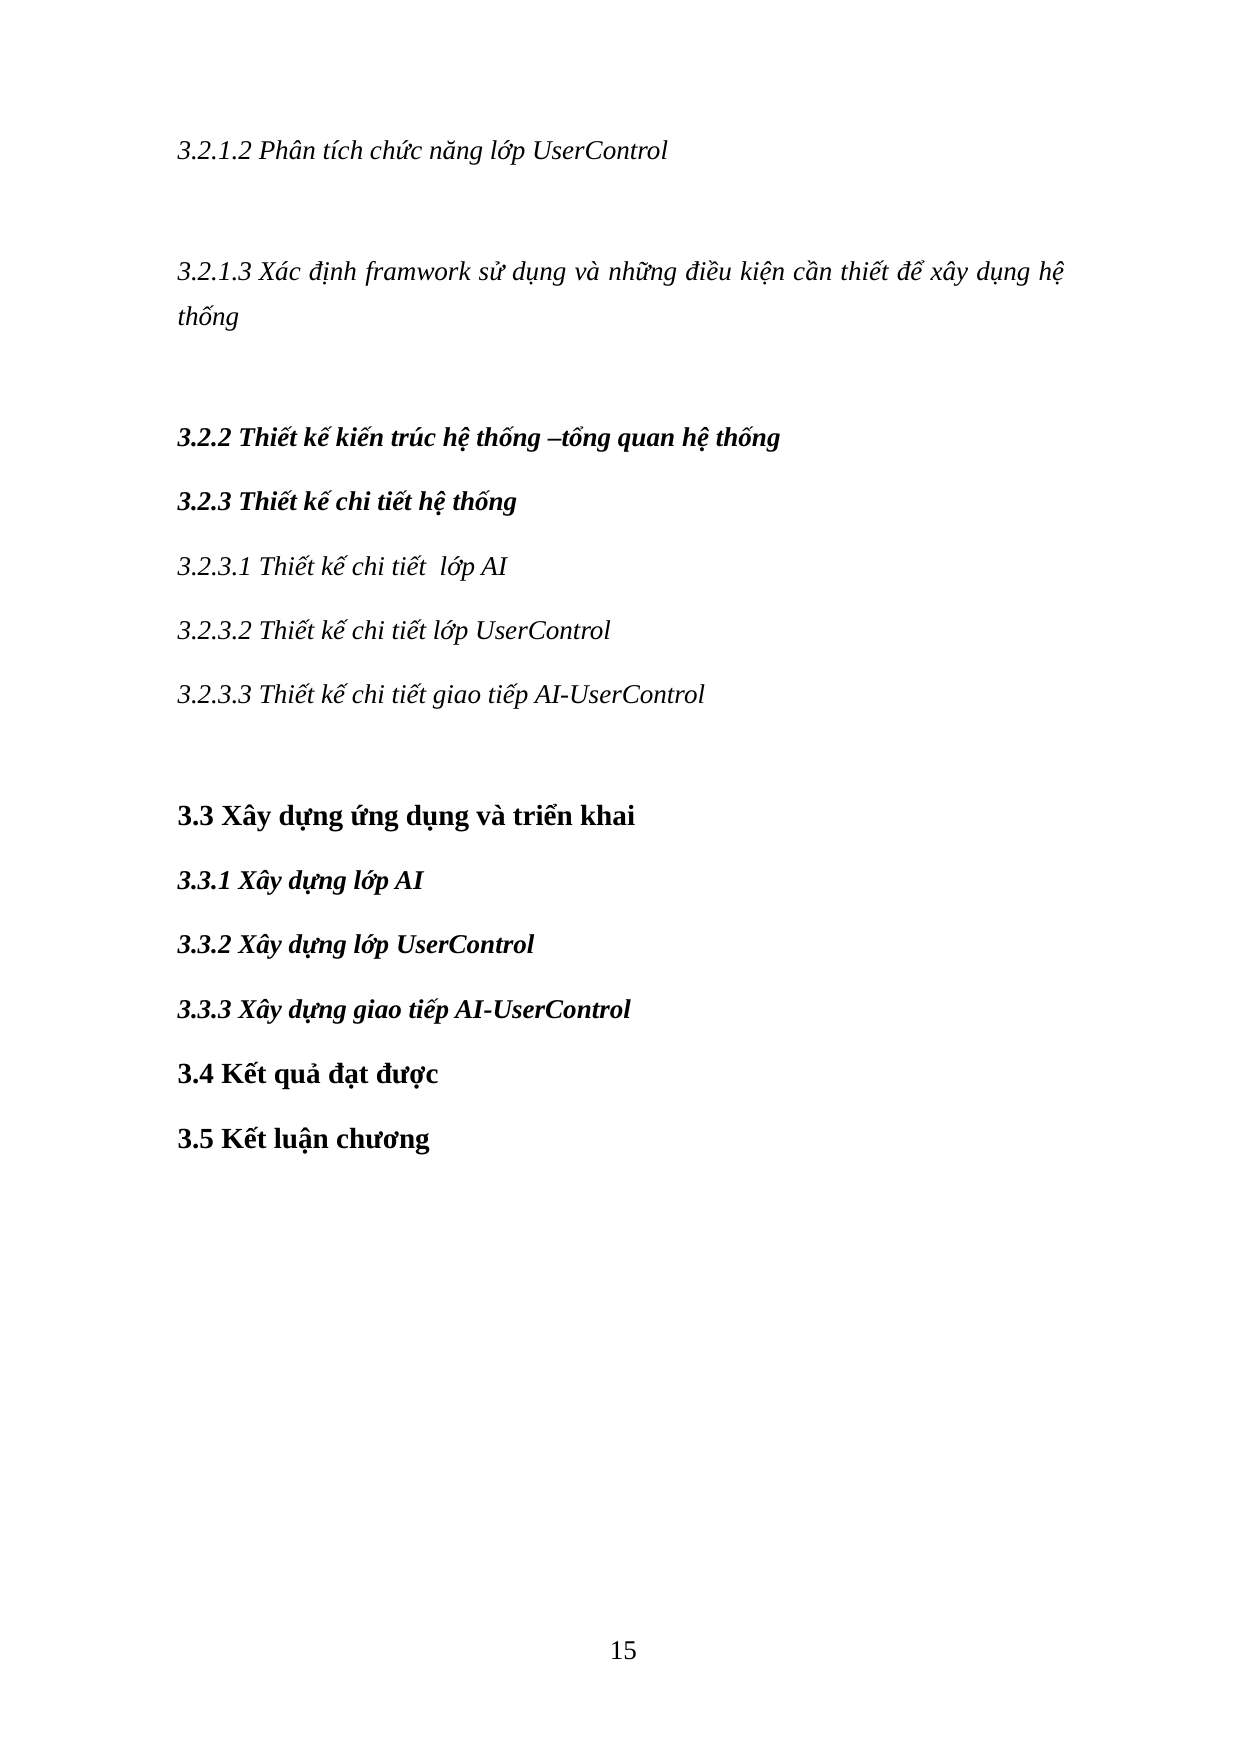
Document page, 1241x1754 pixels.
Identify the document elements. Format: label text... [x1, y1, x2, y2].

subtitle Thiết kế chi tiết lớp UserControl [177, 611, 1069, 648]
subtitle Thiết kế kiến trúc hệ thống –tổng quan hệ thống [177, 417, 1069, 455]
subtitle Xây dựng ứng dụng và triển khai [177, 796, 1069, 833]
subtitle Thiết kế chi tiết giao tiếp AI-UserControl [177, 675, 1069, 713]
subtitle Kết luận chương [177, 1119, 1069, 1157]
subtitle Xây dựng lớp AI [177, 861, 1069, 898]
subtitle Thiết kế chi tiết lớp AI [177, 546, 1069, 584]
subtitle Phân tích chức năng lớp UserControl [177, 131, 1069, 169]
subtitle Thiết kế chi tiết hệ thống [177, 482, 1069, 519]
subtitle Xây dựng lớp UserControl [177, 926, 1069, 963]
subtitle Kết quả đạt được [177, 1054, 1069, 1092]
subtitle Xác định framwork sử dụng và những điều kiện cần thiết để xây dụng hệ thống [177, 252, 1069, 334]
subtitle Xây dựng giao tiếp AI-UserControl [177, 990, 1069, 1027]
